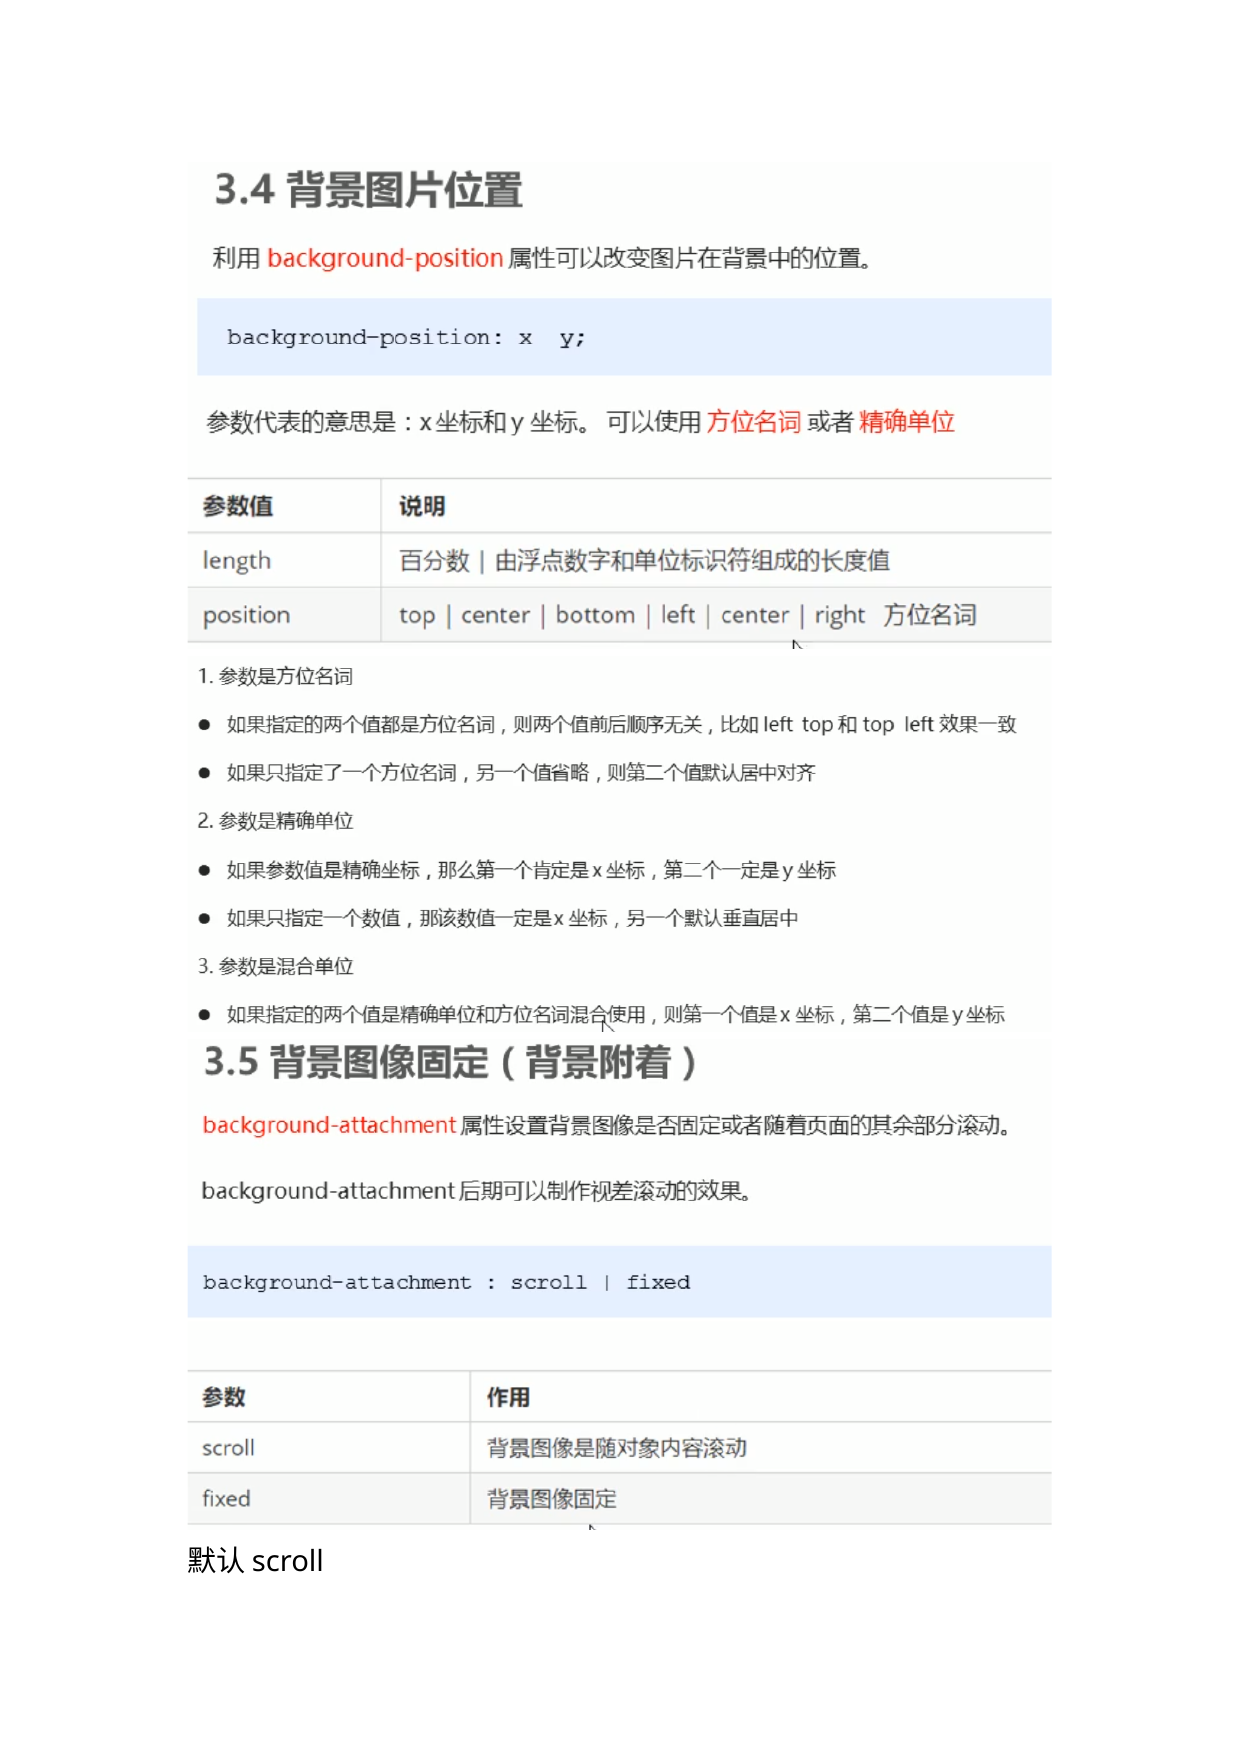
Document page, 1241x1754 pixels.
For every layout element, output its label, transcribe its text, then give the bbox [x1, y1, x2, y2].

text 默认scroll [187, 1538, 1053, 1580]
picture [187, 162, 1052, 649]
picture [187, 1039, 1052, 1530]
picture [187, 656, 1052, 1032]
